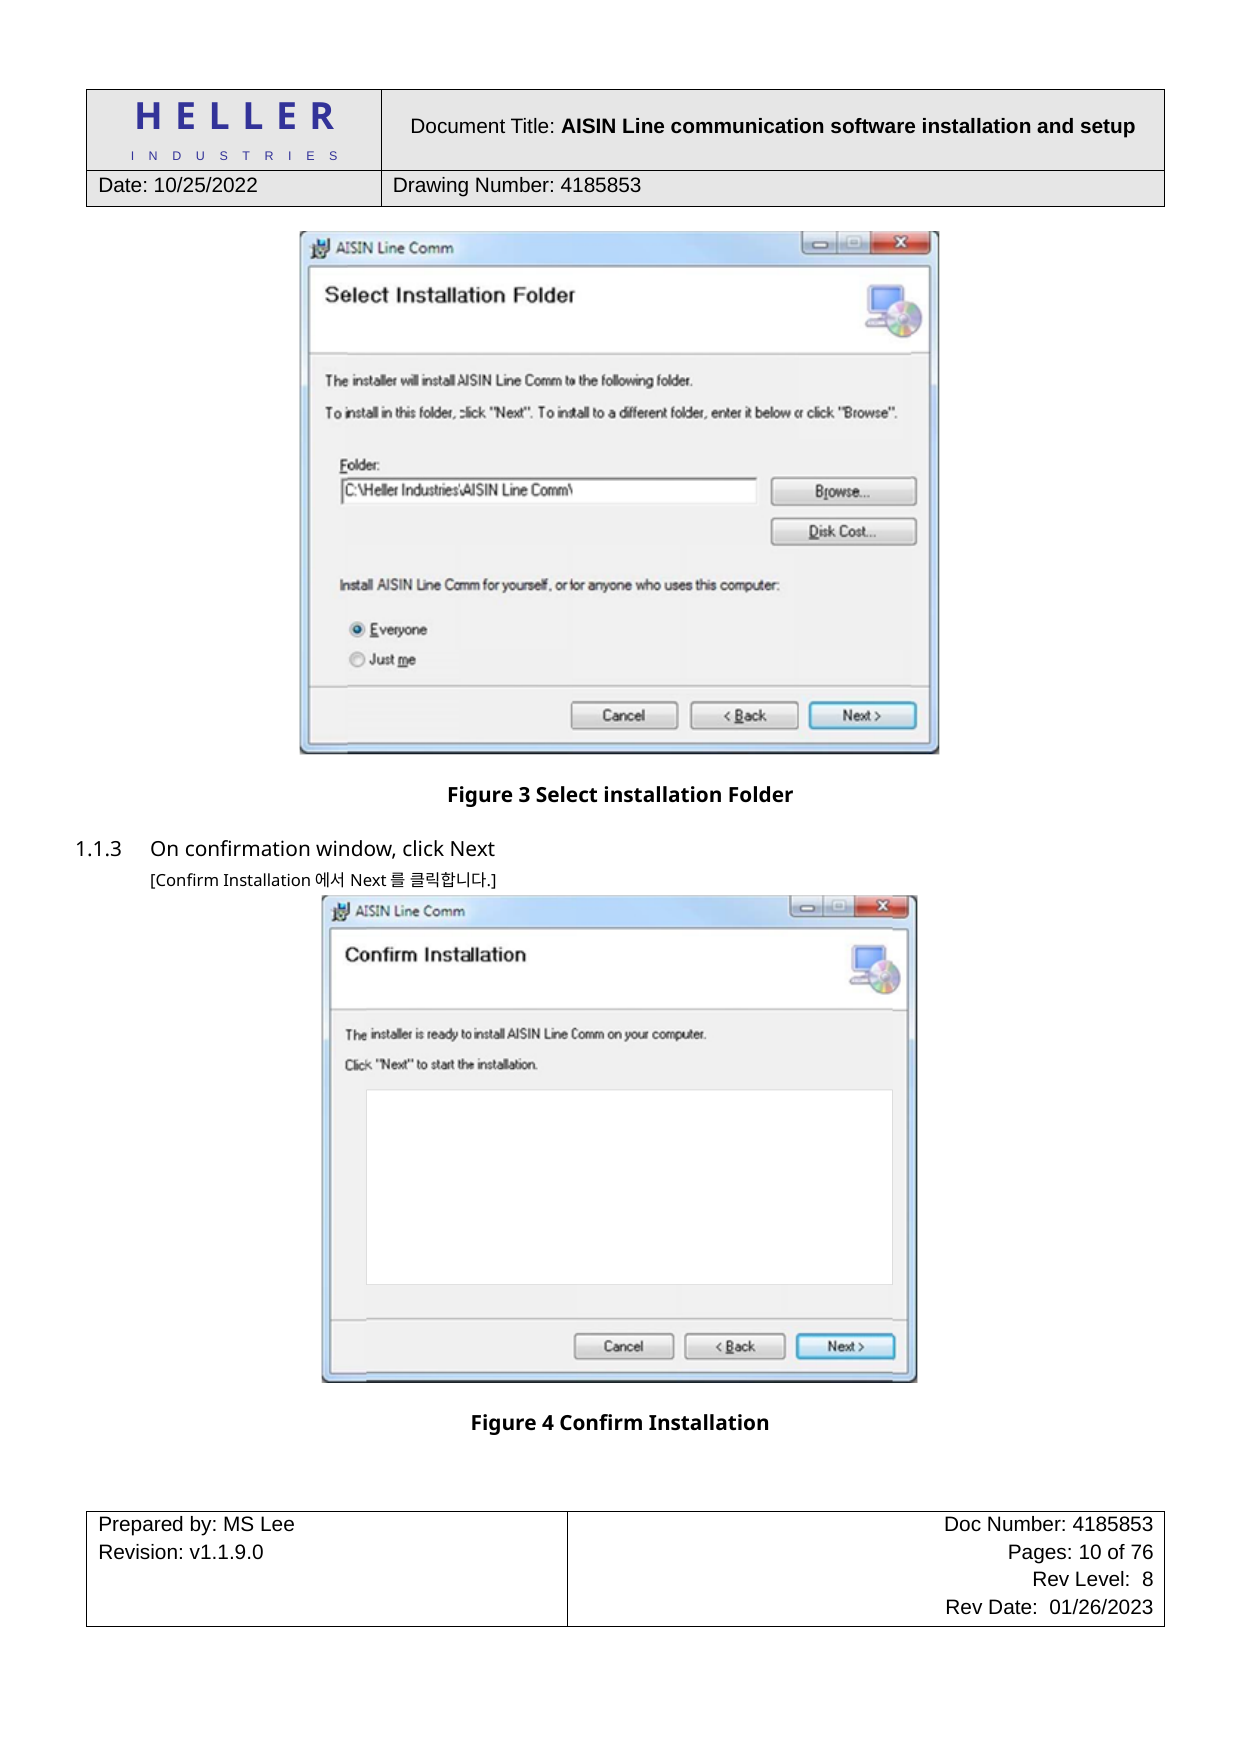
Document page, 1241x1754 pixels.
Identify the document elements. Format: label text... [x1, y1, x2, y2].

subtitle On confirmation window, click Next [75, 834, 1165, 862]
picture [321, 894, 919, 1383]
text [Confirm Installation에서 Next를 클릭합니다.] [150, 867, 1165, 891]
picture [299, 231, 941, 756]
text Figure 4 Confirm Installation [75, 1408, 1165, 1436]
text Figure 3 Select installation Folder [75, 781, 1165, 809]
